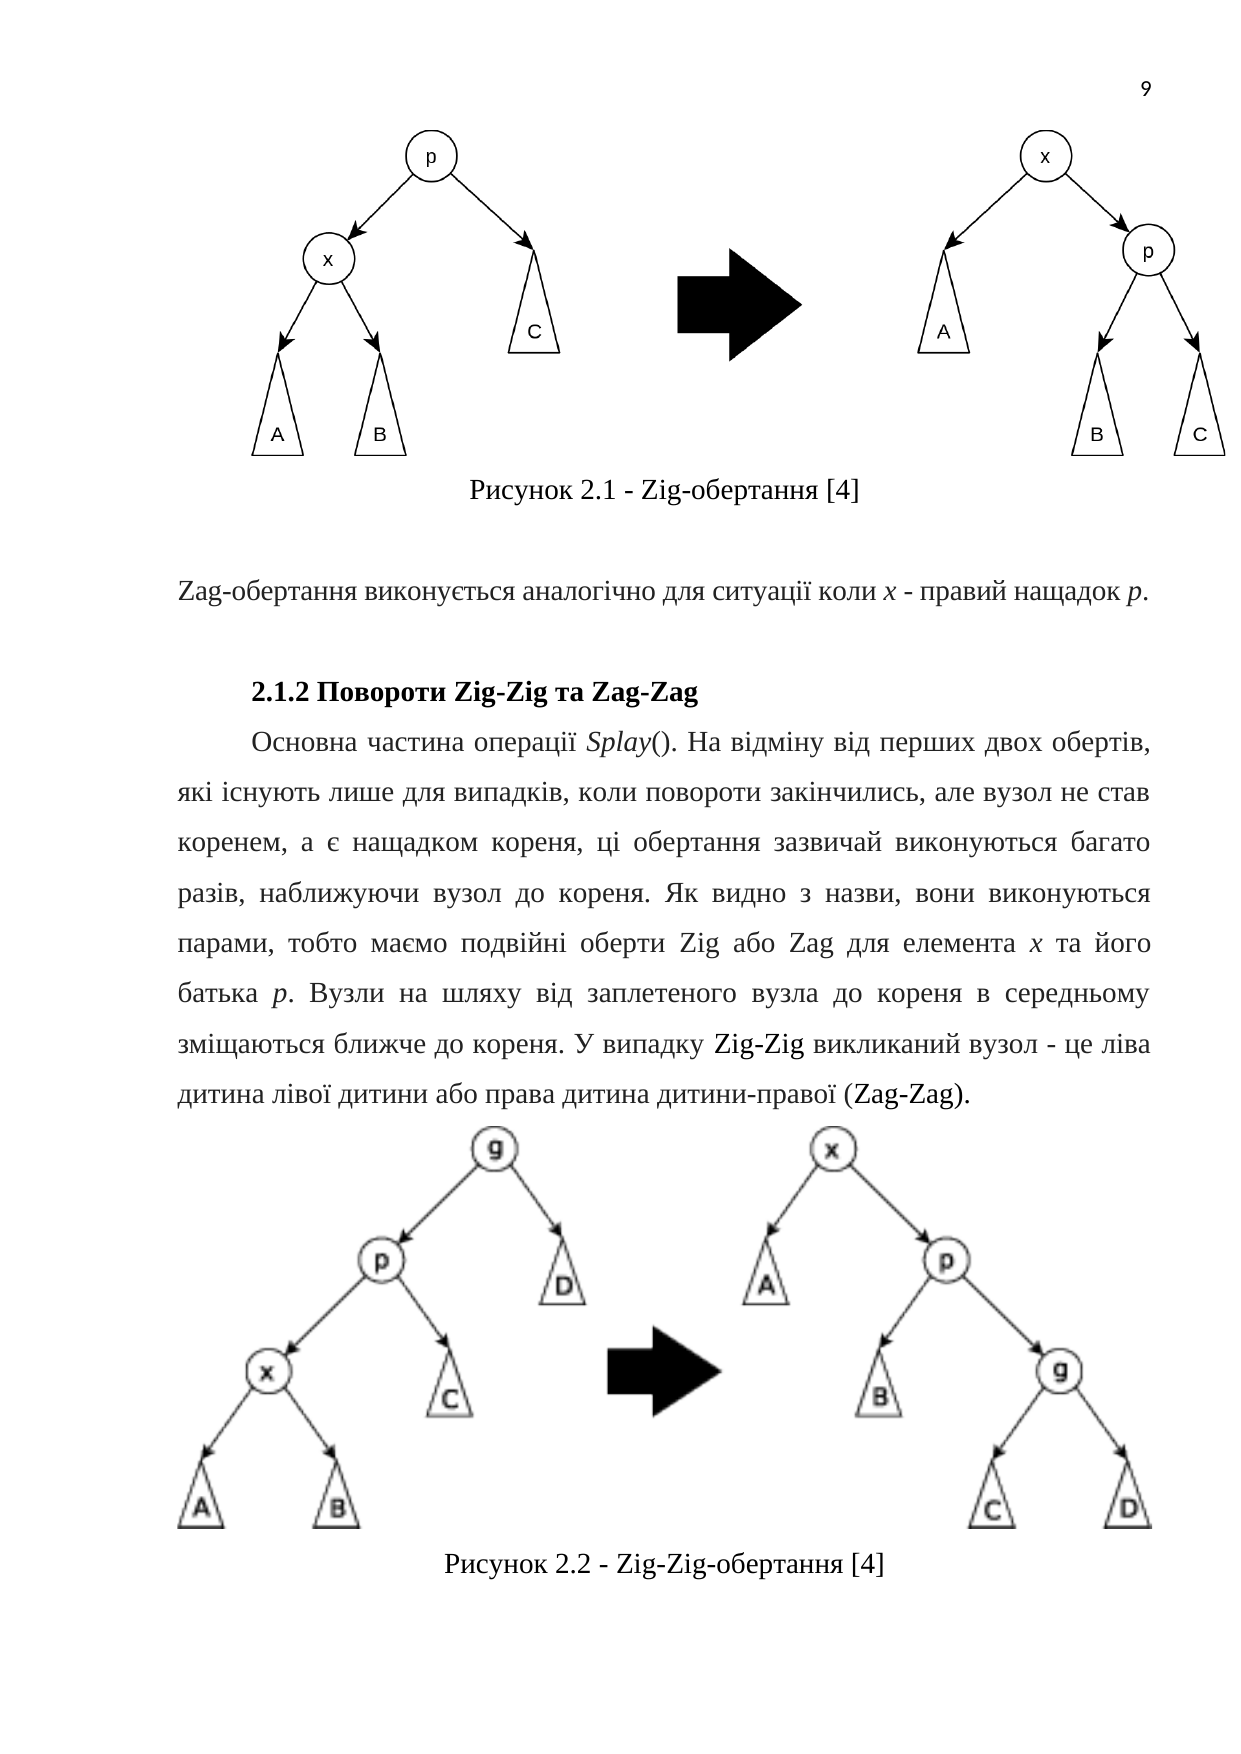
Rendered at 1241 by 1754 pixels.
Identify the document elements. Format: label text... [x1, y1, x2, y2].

text Основна частина операції Splay(). На відміну від перших двох обертів, які існують лише для випадків, коли повороти закінчились, але вузол не став коренем, а є нащадком кореня, ці обертання зазвичай виконуються багато разів, наближуючи вузол до кореня. Як видно з назви, вони виконуються парами, тобто маємо подвійні оберти Zig або Zag для елемента х та його батька р. Вузли на шляху від заплетеного вузла до кореня в середньому зміщаються ближче до кореня. У випадку Zig-Zig викликаний вузол - це ліва дитина лівої дитини або права дитина дитини-правої (Zag-Zag). [177, 724, 1152, 1110]
subtitle 2.1.2 Повороти Zig-Zig та Zag-Zag [177, 674, 1152, 707]
picture [177, 1126, 1153, 1529]
text Рисунок 2.2 - Zig-Zig-обертання [4] [177, 1546, 1152, 1579]
picture [251, 130, 1226, 456]
text Рисунок 2.1 - Zig-обертання [4] [177, 472, 1152, 506]
text Zag-обертання виконується аналогічно для ситуації коли х - правий нащадок р. [177, 573, 1152, 607]
